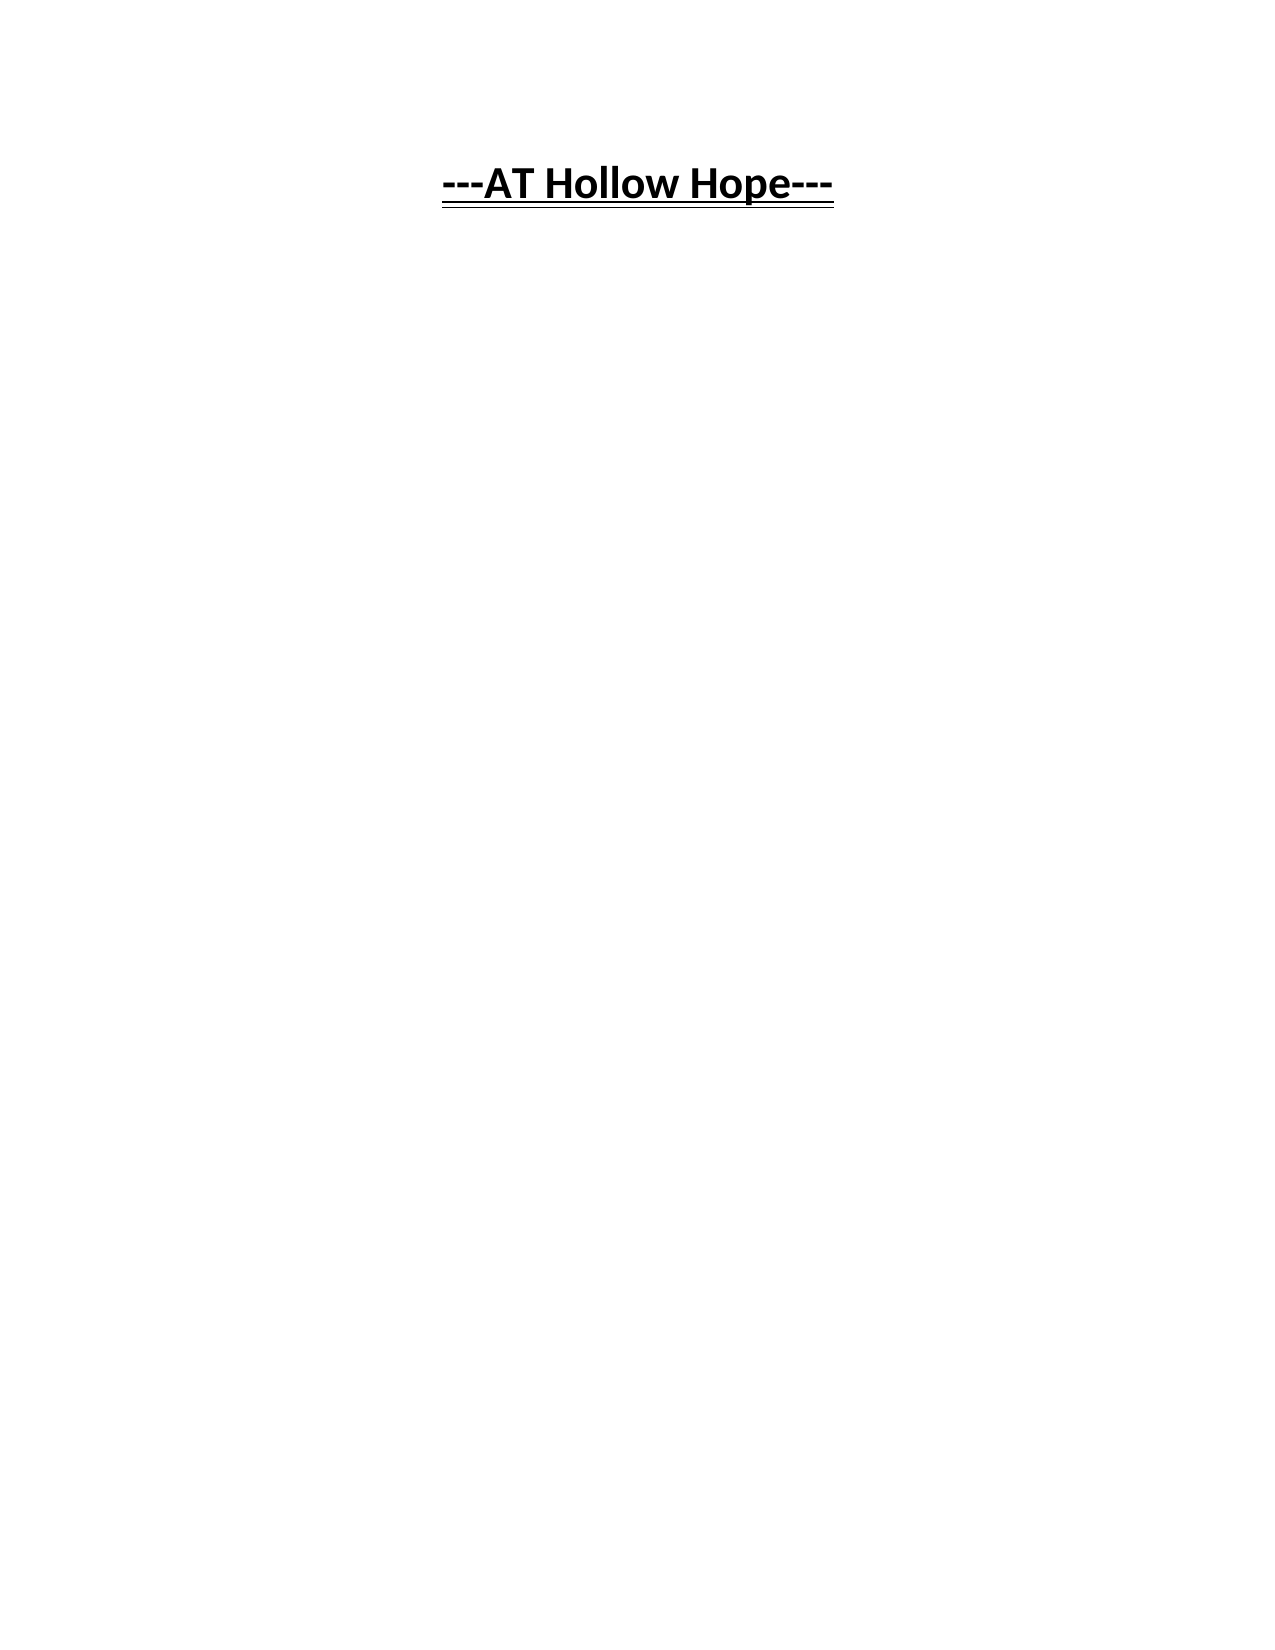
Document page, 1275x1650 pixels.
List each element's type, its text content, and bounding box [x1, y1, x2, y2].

subtitle ---AT Hollow Hope--- [187, 154, 1087, 210]
